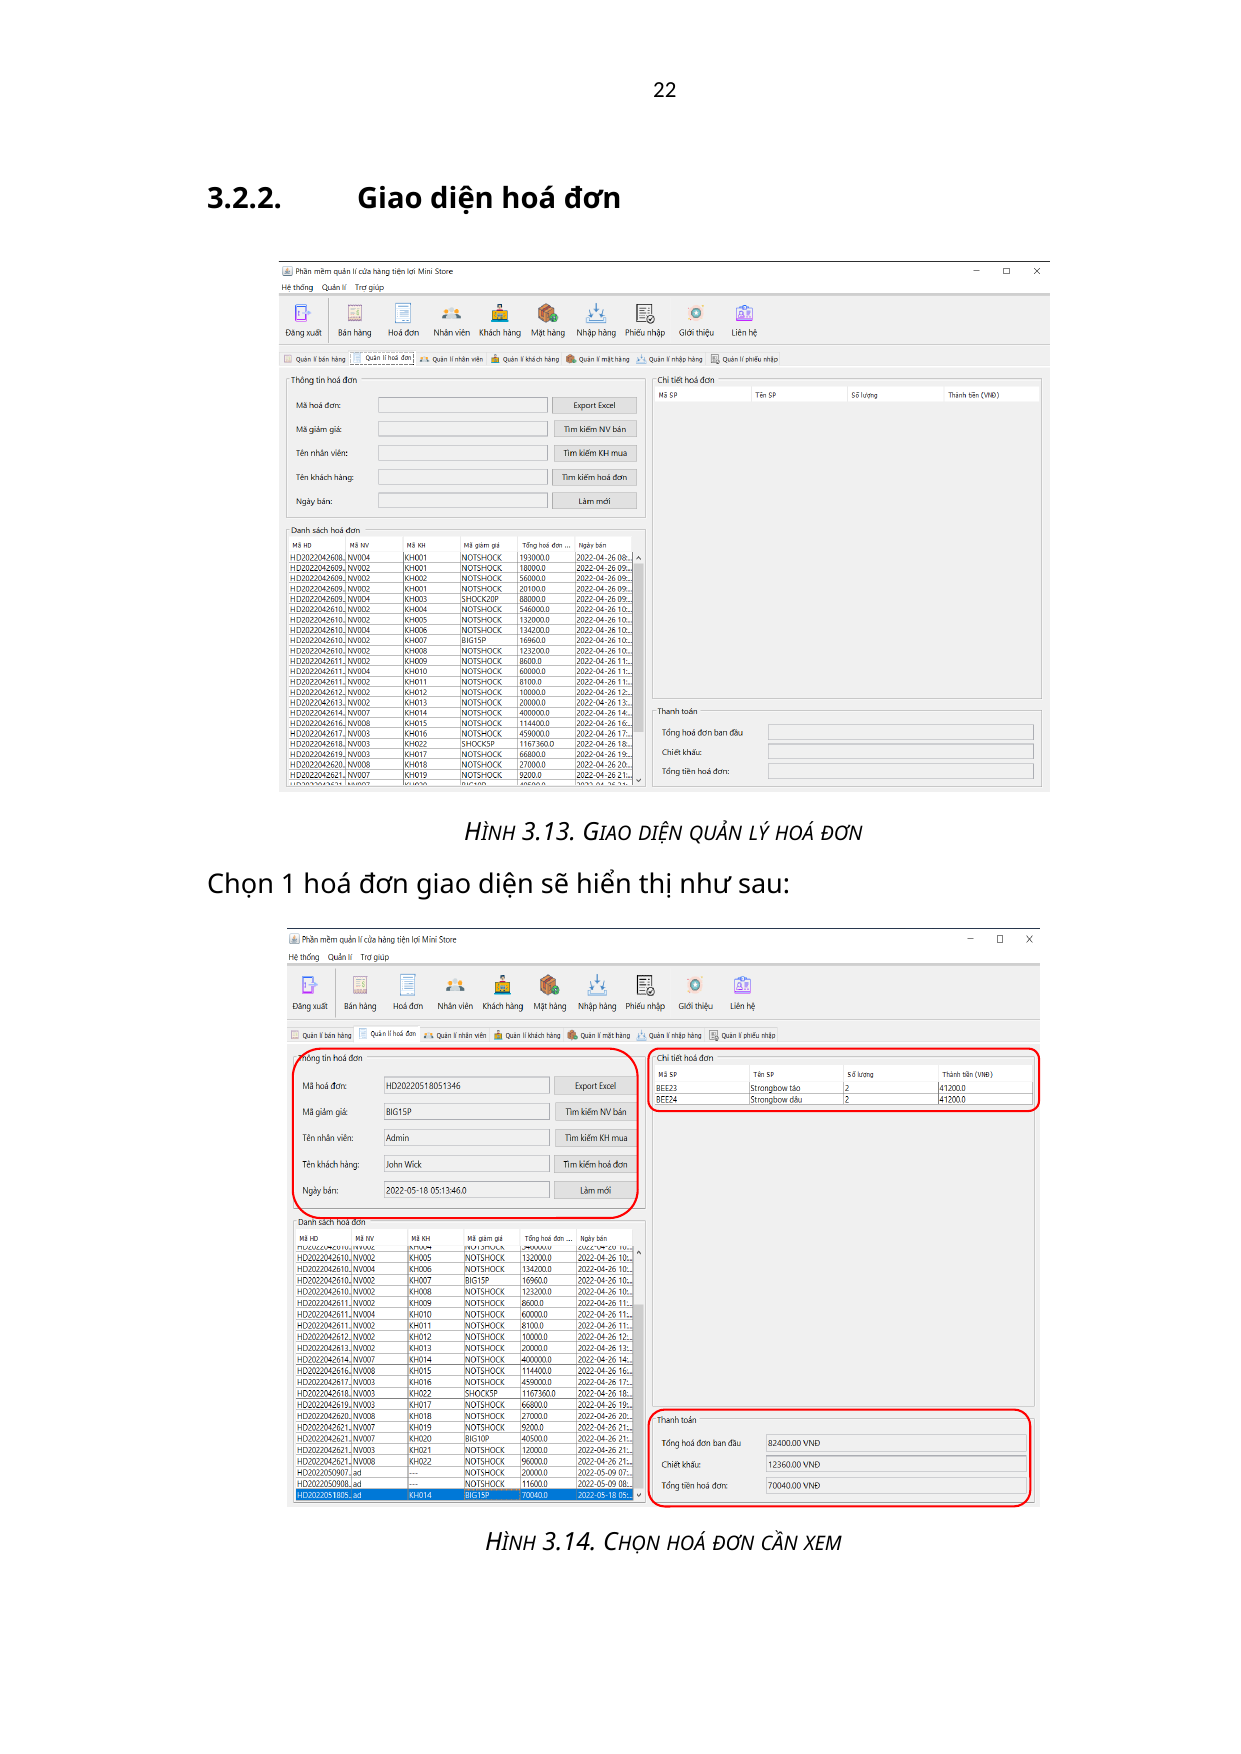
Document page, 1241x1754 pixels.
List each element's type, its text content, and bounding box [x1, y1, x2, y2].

picture [650, 1411, 1029, 1505]
picture [287, 928, 1040, 1507]
text Hình 3.13. Giao diện quản lý hoá đơn [207, 814, 1122, 848]
text Chọn 1 hoá đơn giao diện sẽ hiển thị như sau: [207, 865, 1122, 902]
picture [278, 261, 1050, 792]
text Hình 3.14. Chọn hoá đơn cần xem [207, 1524, 1122, 1558]
picture [650, 1050, 1038, 1110]
subtitle Giao diện hoá đơn [207, 177, 1122, 217]
